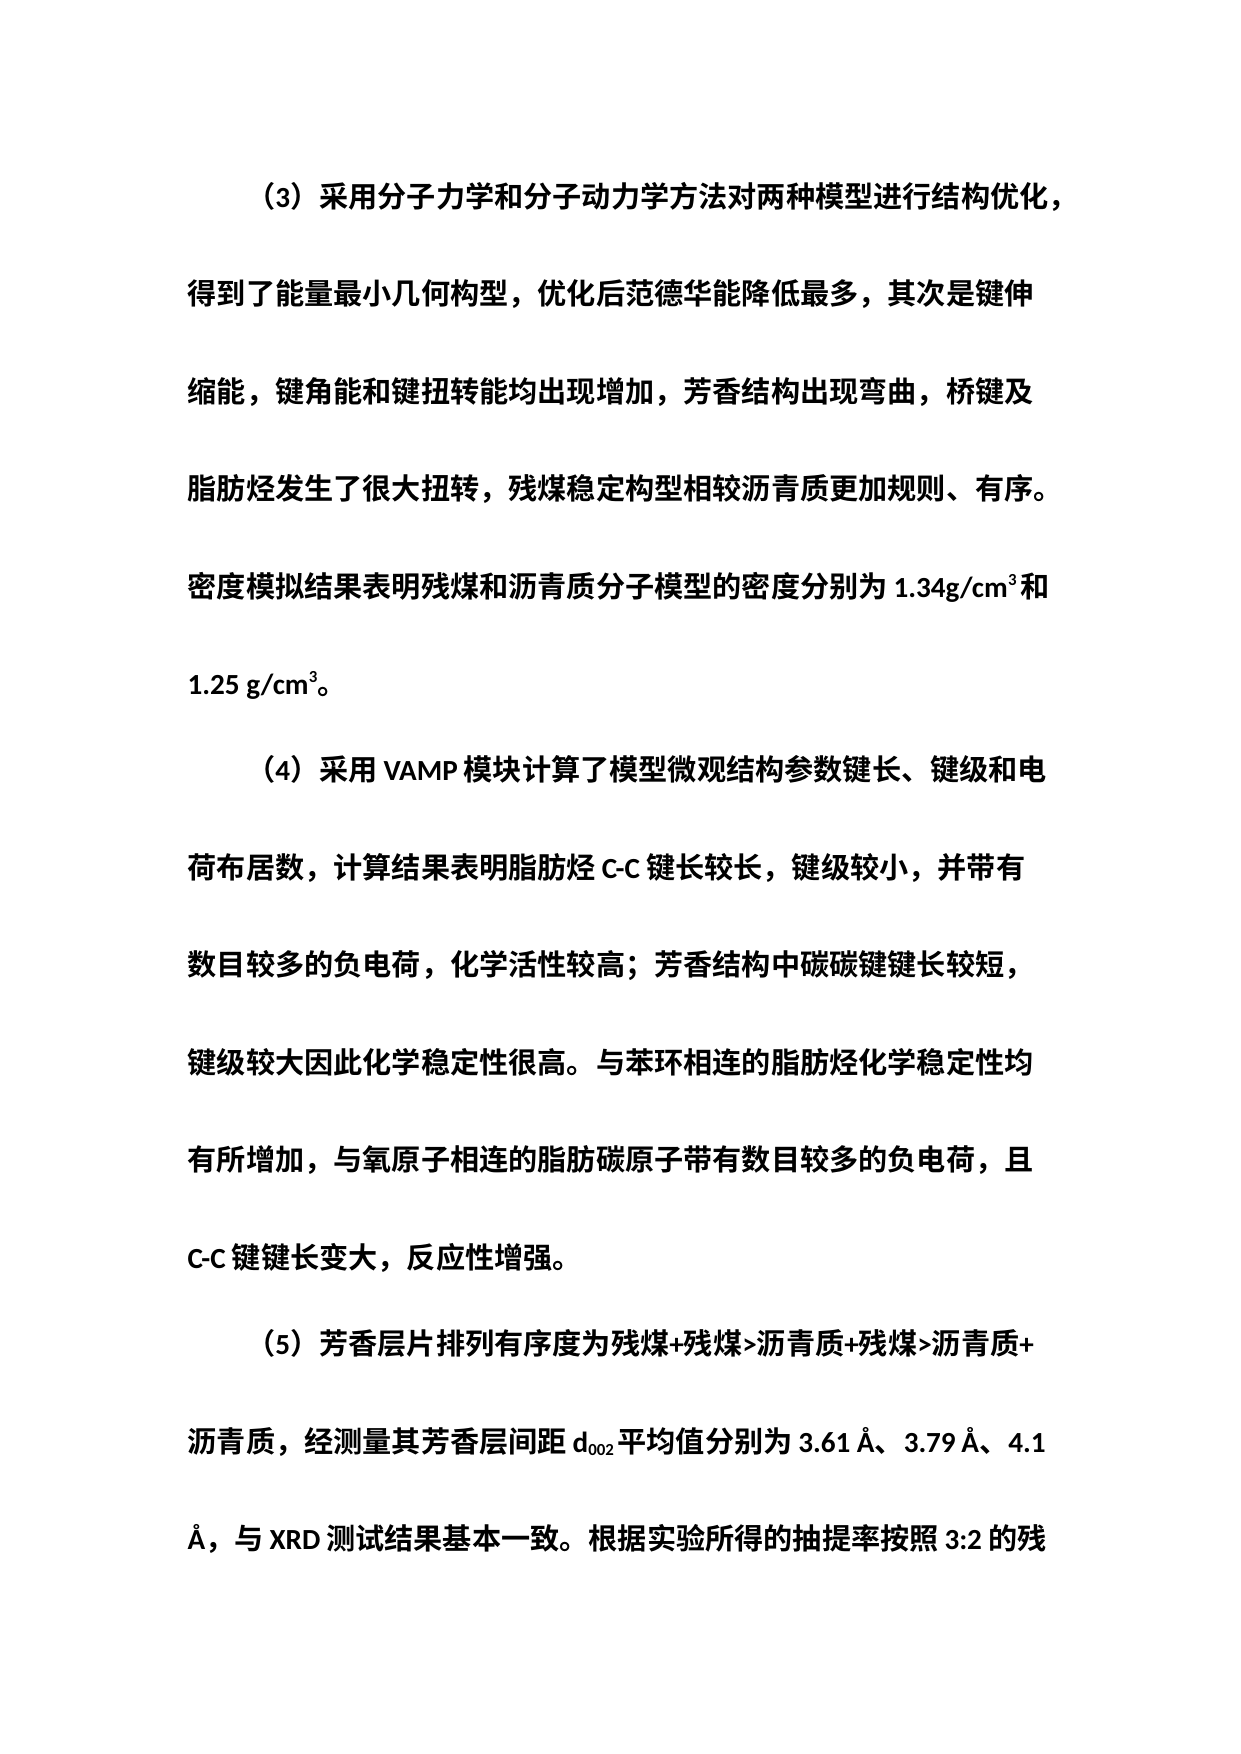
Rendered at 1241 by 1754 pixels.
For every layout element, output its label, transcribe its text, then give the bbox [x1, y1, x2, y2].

text （3）采用分子力学和分子动力学方法对两种模型进行结构优化，得到了能量最小几何构型，优化后范德华能降低最多，其次是键伸缩能，键角能和键扭转能均出现增加，芳香结构出现弯曲，桥键及脂肪烃发生了很大扭转，残煤稳定构型相较沥青质更加规则、有序。密度模拟结果表明残煤和沥青质分子模型的密度分别为1.34g/cm3和1.25 g/cm3。 [187, 162, 1053, 714]
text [187, 1309, 1053, 1569]
text （4）采用VAMP模块计算了模型微观结构参数键长、键级和电荷布居数，计算结果表明脂肪烃C-C键长较长，键级较小，并带有数目较多的负电荷，化学活性较高；芳香结构中碳碳键键长较短，键级较大因此化学稳定性很高。与苯环相连的脂肪烃化学稳定性均有所增加，与氧原子相连的脂肪碳原子带有数目较多的负电荷，且C-C键键长变大，反应性增强。 [187, 736, 1053, 1288]
